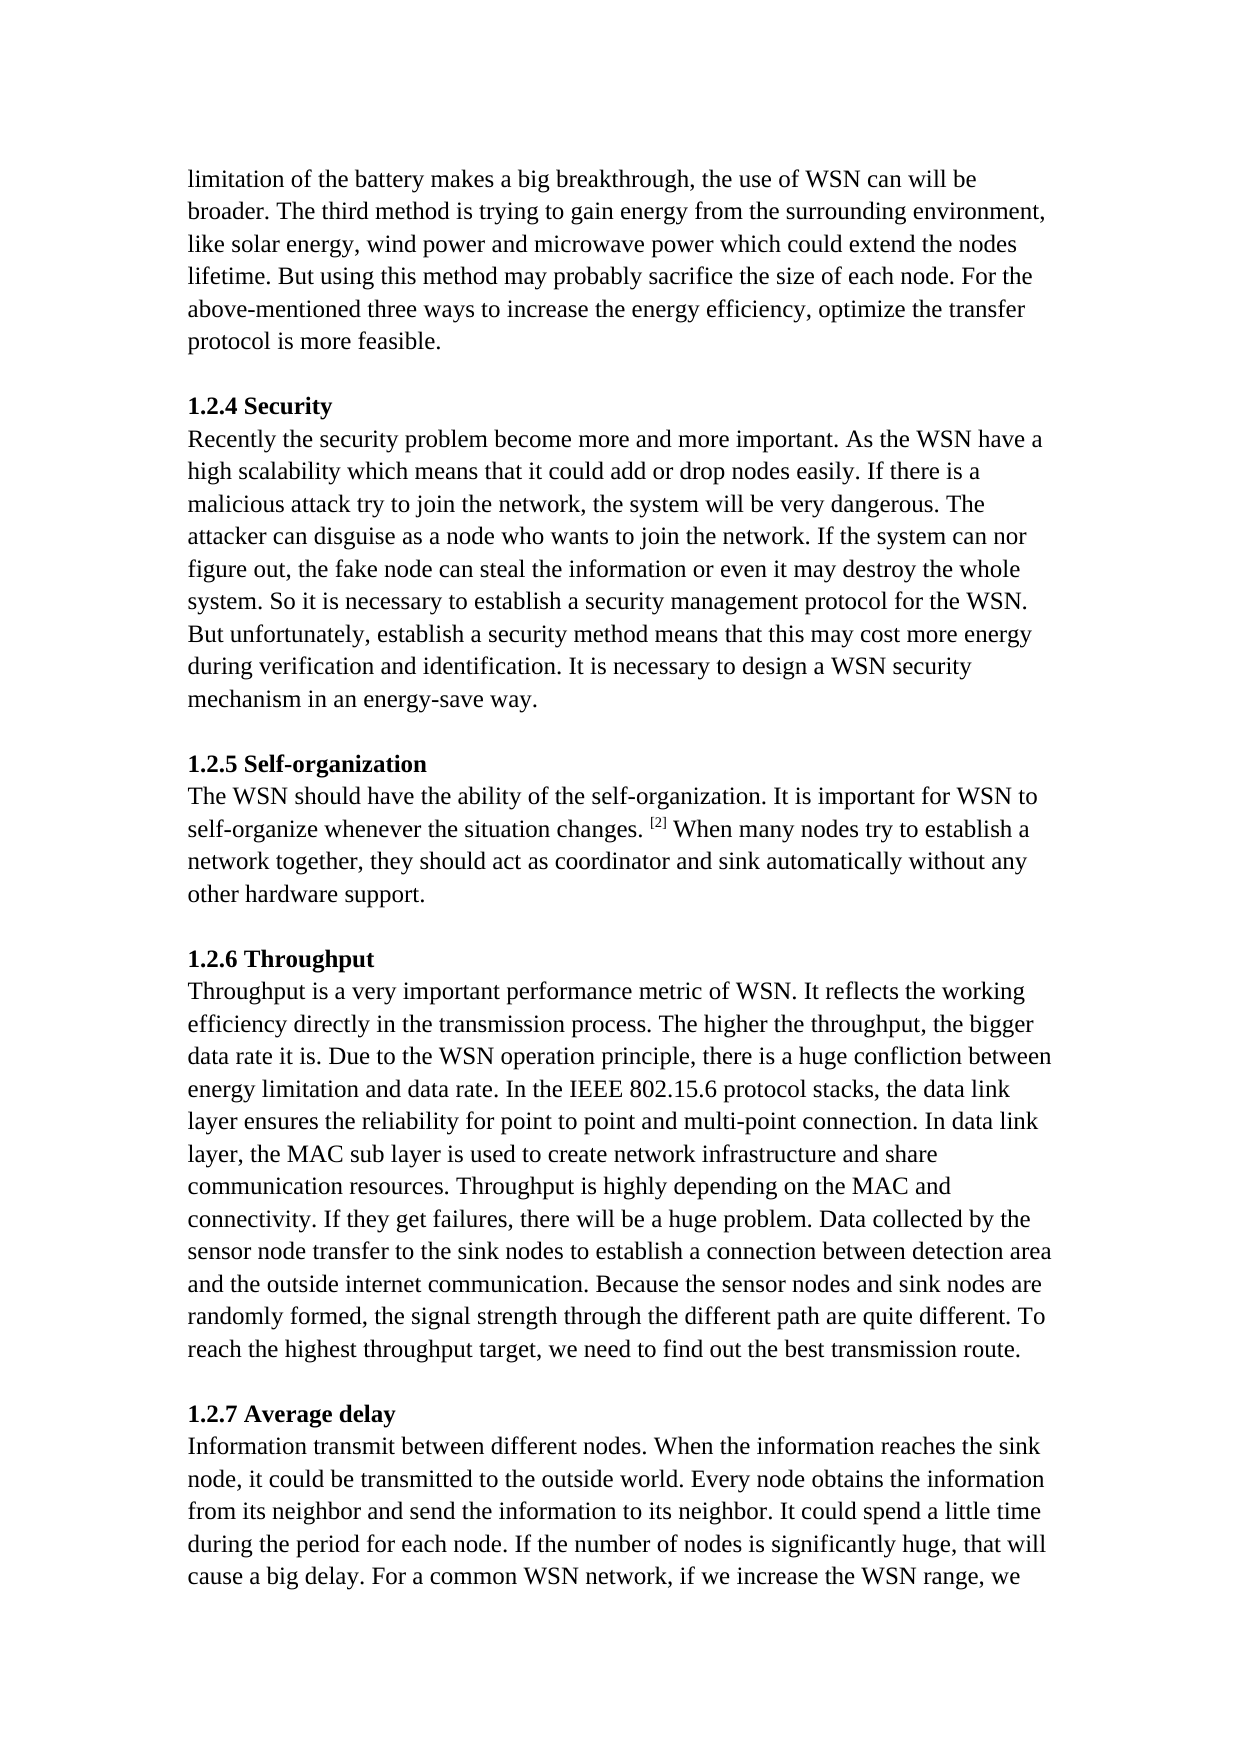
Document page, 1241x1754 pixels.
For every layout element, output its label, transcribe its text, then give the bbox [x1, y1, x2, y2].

text Throughput is a very important performance metric of WSN. It reflects the working efficiency directly in the transmission process. The higher the throughput, the bigger data rate it is. Due to the WSN operation principle, there is a huge confliction between energy limitation and data rate. In the IEEE 802.15.6 protocol stacks, the data link layer ensures the reliability for point to point and multi-point connection. In data link layer, the MAC sub layer is used to create network infrastructure and share communication resources. Throughput is highly depending on the MAC and connectivity. If they get failures, there will be a huge problem. Data collected by the sensor node transfer to the sink nodes to establish a connection between detection area and the outside internet communication. Because the sensor nodes and sink nodes are randomly formed, the signal strength through the different path are quite different. To reach the highest throughput target, we need to find out the best transmission route. [187, 974, 1053, 1364]
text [187, 162, 1053, 357]
text The WSN should have the ability of the self-organization. It is important for WSN to self-organize whenever the situation changes. [2] When many nodes try to establish a network together, they should act as coordinator and sink automatically without any other hardware support. [187, 779, 1053, 909]
text Recently the security problem become more and more important. As the WSN have a high scalability which means that it could add or drop nodes easily. If there is a malicious attack try to join the network, the system will be very dangerous. The attacker can disguise as a node who wants to join the network. If the system can nor figure out, the fake node can steal the information or even it may destroy the whole system. So it is necessary to establish a security management protocol for the WSN. But unfortunately, establish a security method means that this may cost more energy during verification and identification. It is necessary to design a WSN security mechanism in an energy-save way. [187, 422, 1053, 714]
subtitle 1.2.5 Self-organization [187, 747, 1053, 779]
subtitle 1.2.4 Security [187, 389, 1053, 422]
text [187, 1429, 1053, 1592]
subtitle 1.2.6 Throughput [187, 942, 1053, 974]
subtitle 1.2.7 Average delay [187, 1397, 1053, 1429]
